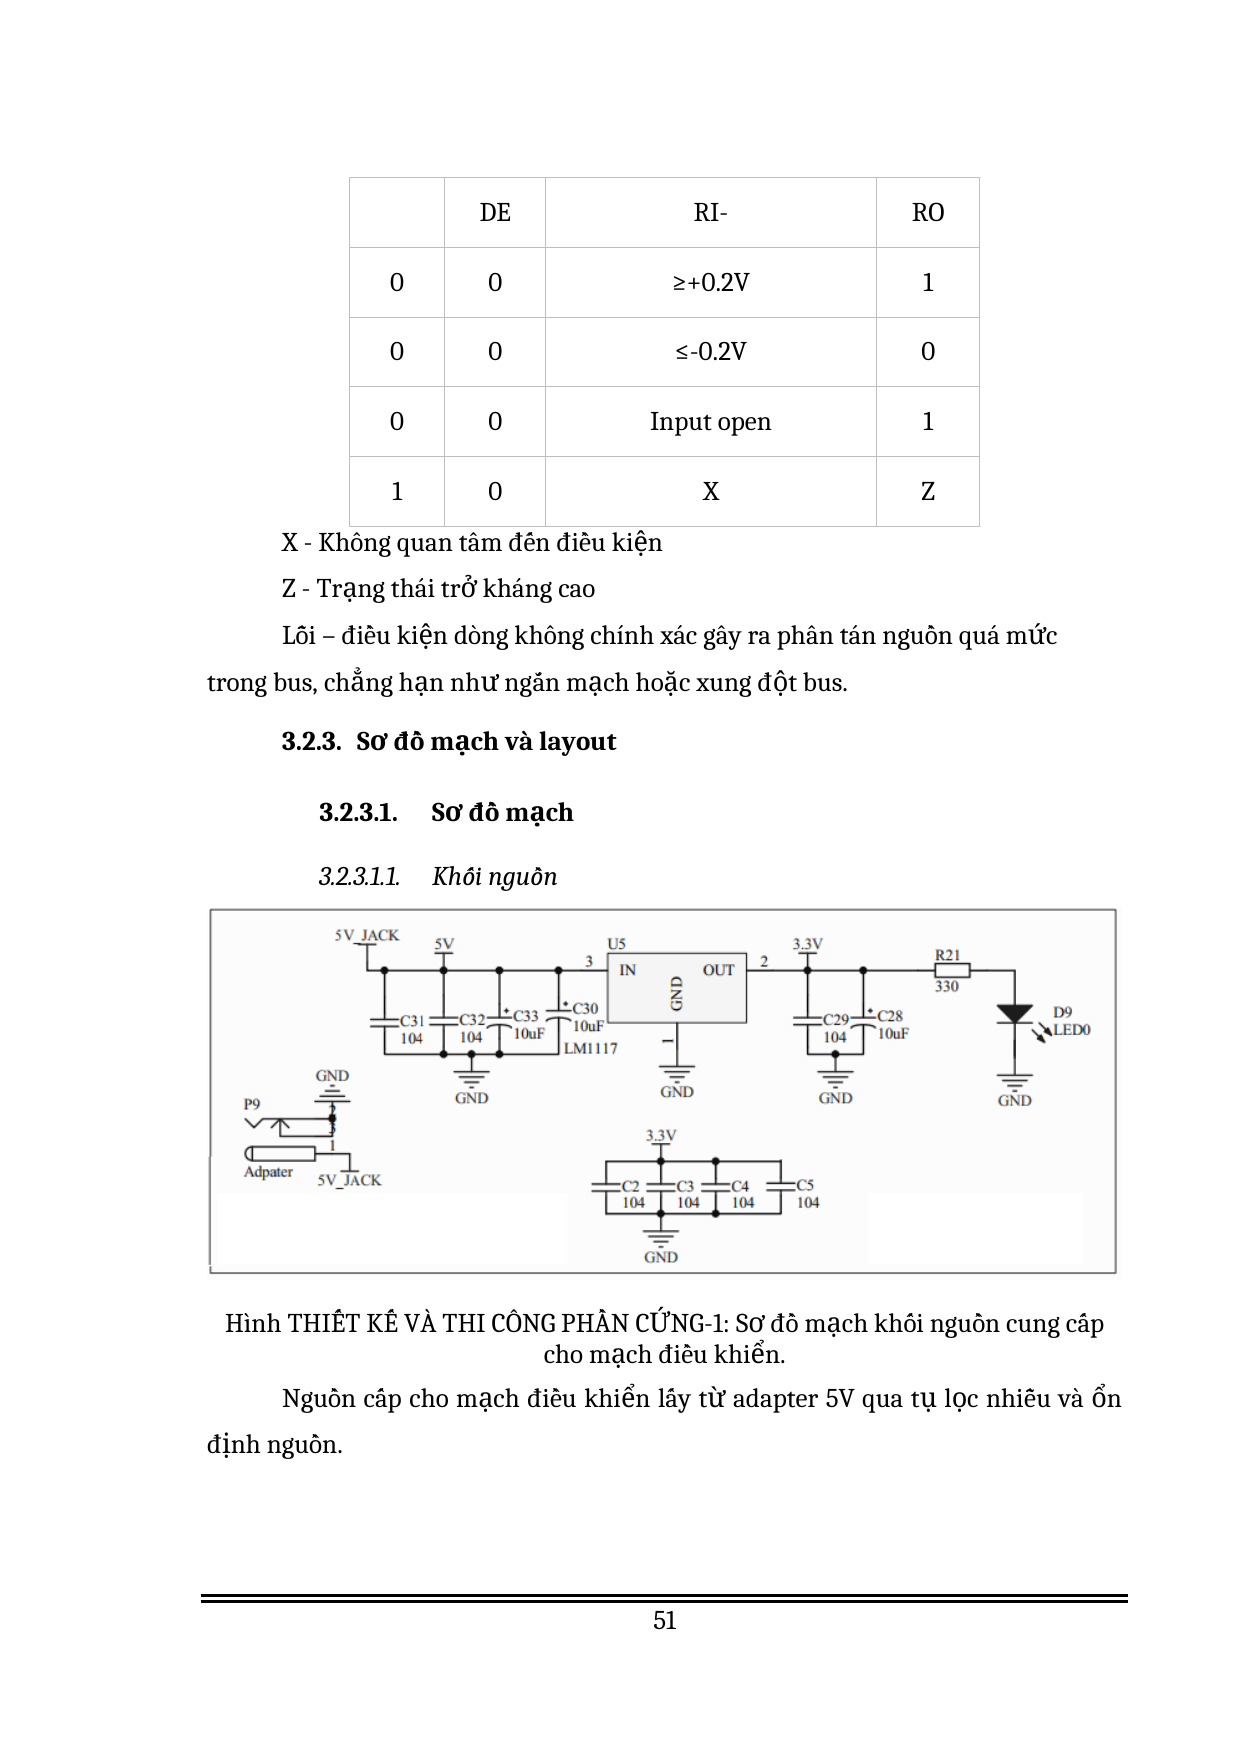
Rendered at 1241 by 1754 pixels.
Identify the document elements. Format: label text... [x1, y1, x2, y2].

picture [206, 907, 1123, 1280]
text Lỗi – điều kiện dòng không chính xác gây ra phân tán nguồn quá mức [207, 620, 1122, 651]
text Nguồn cấp cho mạch điều khiển lấy từ adapter 5V qua tụ lọc nhiễu và ổn định nguồn. [207, 1383, 1122, 1461]
table_cell 0 [445, 318, 545, 386]
table_cell 0 [350, 318, 444, 386]
subtitle Sơ đồ mạch [319, 797, 1122, 829]
table_cell DE [445, 178, 545, 247]
text Hình THIẾT KẾ VÀ THI CÔNG PHẦN CỨNG-23: Sơ đồ mạch khối nguồn cung cấp cho mạch điều khiển. [207, 1308, 1122, 1370]
table_cell ≥+0.2V [546, 248, 876, 317]
table_cell 0 [445, 248, 545, 317]
table_cell ≤-0.2V [546, 318, 876, 386]
table_cell 0 [877, 318, 979, 386]
table_cell Z [877, 457, 979, 526]
table_cell 0 [445, 457, 545, 526]
text X - Không quan tâm đến điều kiện [207, 527, 1122, 558]
table_cell 1 [877, 387, 979, 456]
text trong bus, chẳng hạn như ngắn mạch hoặc xung đột bus. [207, 667, 1122, 698]
table_cell RO [877, 178, 979, 247]
table_cell RI- [546, 178, 876, 247]
subtitle Sơ đồ mạch và layout [282, 726, 1122, 757]
table_cell 0 [445, 387, 545, 456]
table_cell 1 [877, 248, 979, 317]
table_cell X [546, 457, 876, 526]
table_cell 0 [350, 387, 444, 456]
table_cell 1 [350, 457, 444, 526]
table_cell [350, 178, 444, 247]
table_cell Input open [546, 387, 876, 456]
table_cell 0 [350, 248, 444, 317]
subtitle Khối nguồn [319, 861, 1122, 892]
text Z - Trạng thái trở kháng cao [207, 573, 1122, 604]
